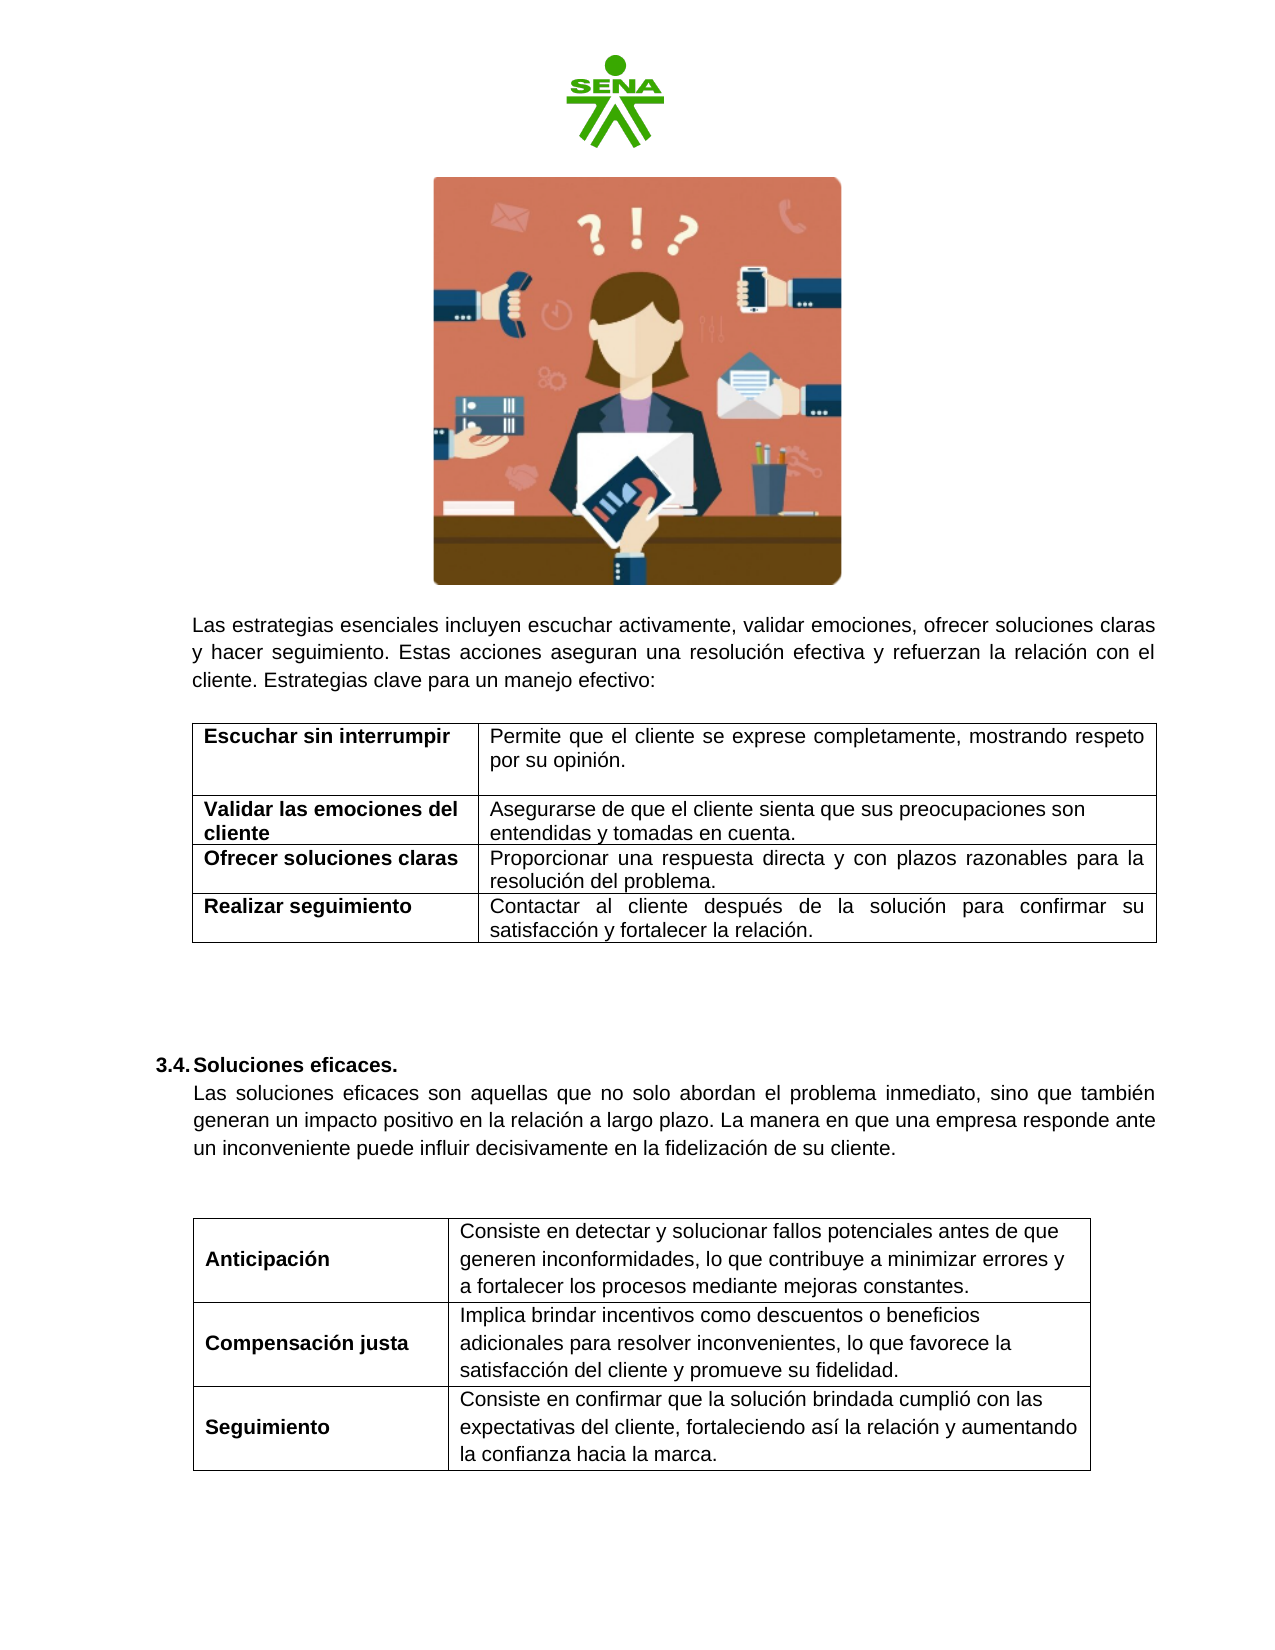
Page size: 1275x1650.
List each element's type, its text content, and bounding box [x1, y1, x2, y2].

table_cell Asegurarse de que el cliente sienta que sus preocupaciones son entendidas y tomadas en cuenta. [479, 796, 1156, 844]
table_header Anticipación [194, 1219, 448, 1302]
text Las estrategias esenciales incluyen escuchar activamente, validar emociones, ofrecer soluciones claras y hacer seguimiento. Estas acciones aseguran una resolución efectiva y refuerzan la relación con el cliente. Estrategias clave para un manejo efectivo: [192, 612, 1157, 691]
table_cell Ofrecer soluciones claras [193, 845, 478, 893]
table_cell Realizar seguimiento [193, 894, 478, 942]
table_cell Implica brindar incentivos como descuentos o beneficios adicionales para resolver inconvenientes, lo que favorece la satisfacción del cliente y promueve su fidelidad. [449, 1303, 1090, 1386]
table_header Consiste en detectar y solucionar fallos potenciales antes de que generen inconformidades, lo que contribuye a minimizar errores y a fortalecer los procesos mediante mejoras constantes. [449, 1219, 1090, 1302]
table_cell Validar las emociones del cliente [193, 796, 478, 844]
list Soluciones eficaces. [156, 1053, 1157, 1077]
picture [566, 55, 664, 148]
table_cell Seguimiento [194, 1387, 448, 1470]
table_cell Consiste en confirmar que la solución brindada cumplió con las expectativas del cliente, fortaleciendo así la relación y aumentando la confianza hacia la marca. [449, 1387, 1090, 1470]
table_cell Compensación justa [194, 1303, 448, 1386]
table_cell Contactar al cliente después de la solución para confirmar su satisfacción y fortalecer la relación. [479, 894, 1156, 942]
table_cell Proporcionar una respuesta directa y con plazos razonables para la resolución del problema. [479, 845, 1156, 893]
table_header Escuchar sin interrumpir [193, 724, 478, 795]
list Las soluciones eficaces son aquellas que no solo abordan el problema inmediato, sino que también generan un impacto positivo en la relación a largo plazo. La manera en que una empresa responde ante un inconveniente puede influir decisivamente en la fidelización de su cliente. [193, 1081, 1157, 1160]
table_header Permite que el cliente se exprese completamente, mostrando respeto por su opinión. [479, 724, 1156, 795]
